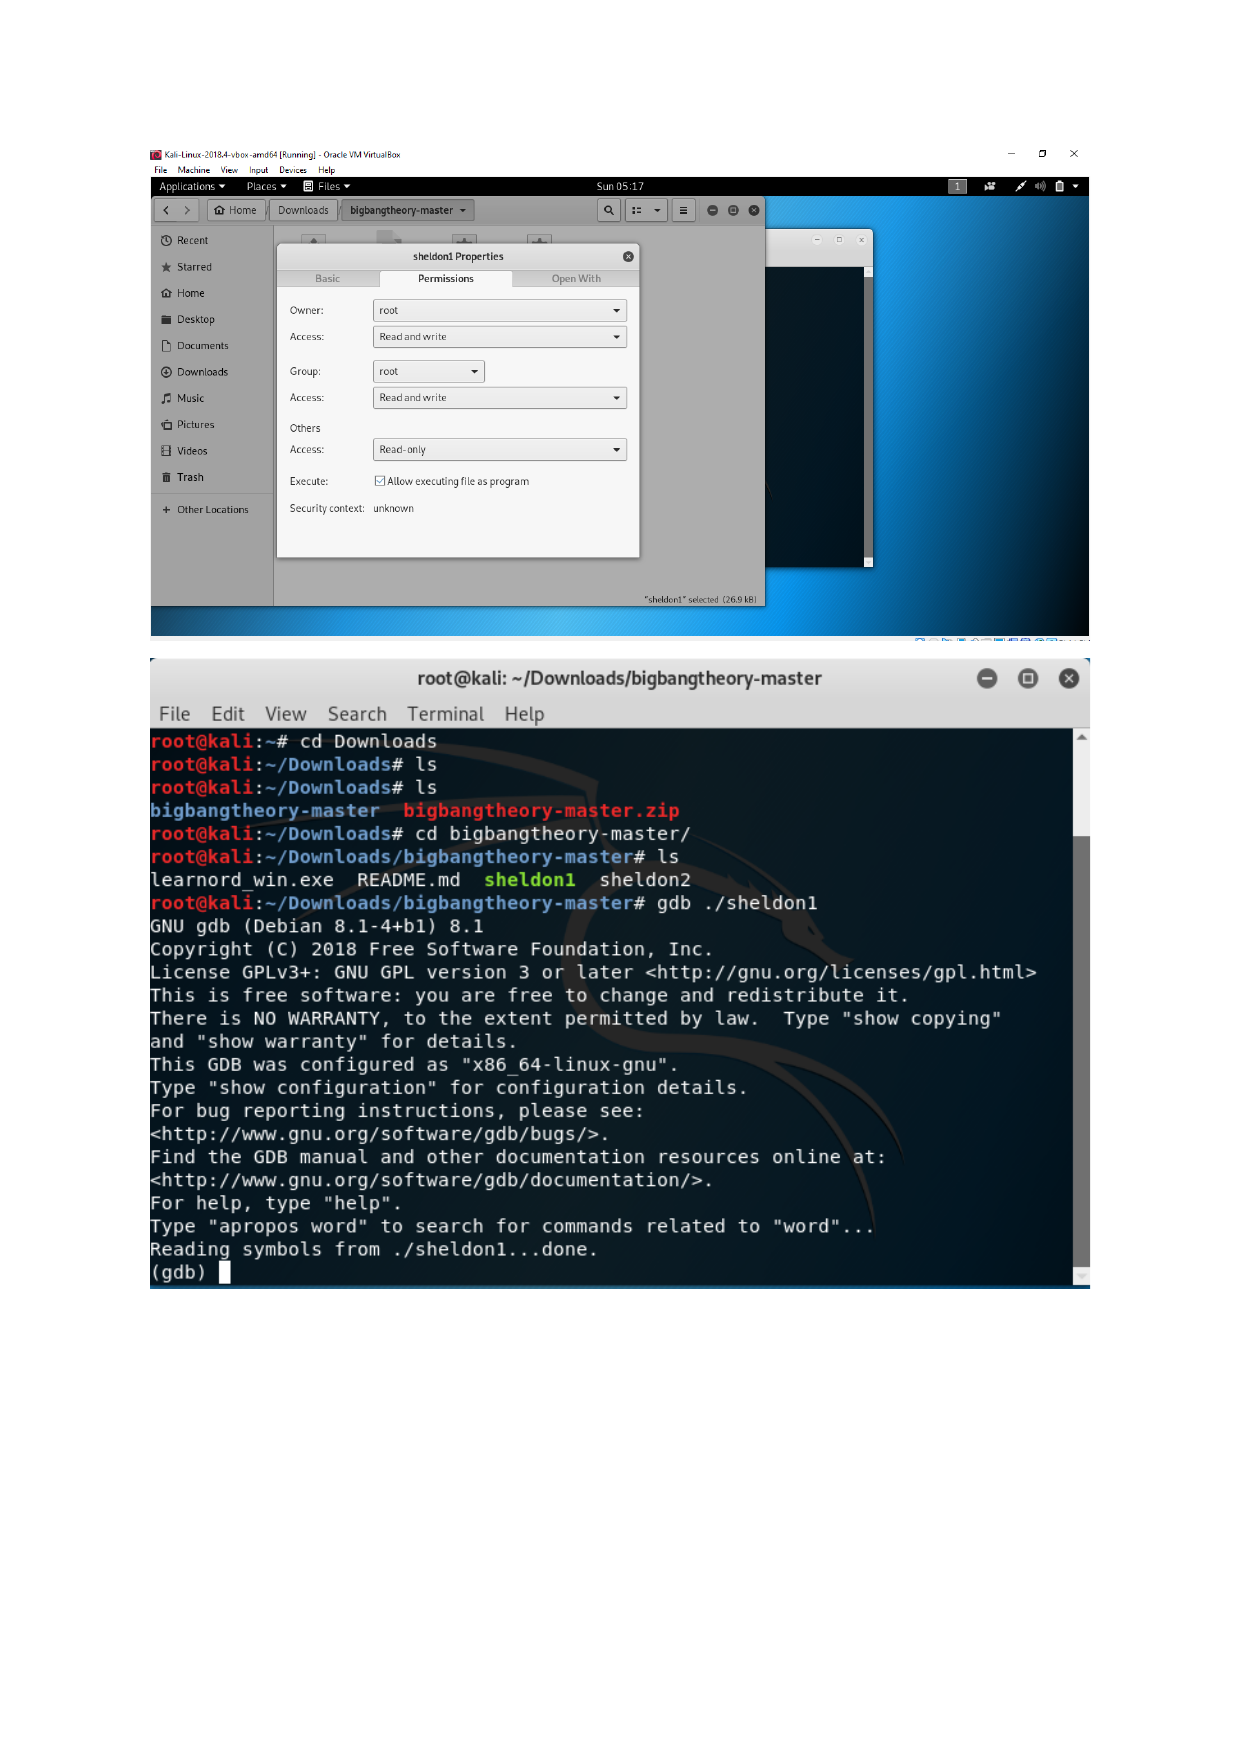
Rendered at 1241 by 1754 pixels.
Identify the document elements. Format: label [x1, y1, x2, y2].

picture [150, 658, 1091, 1289]
picture [150, 150, 1091, 641]
